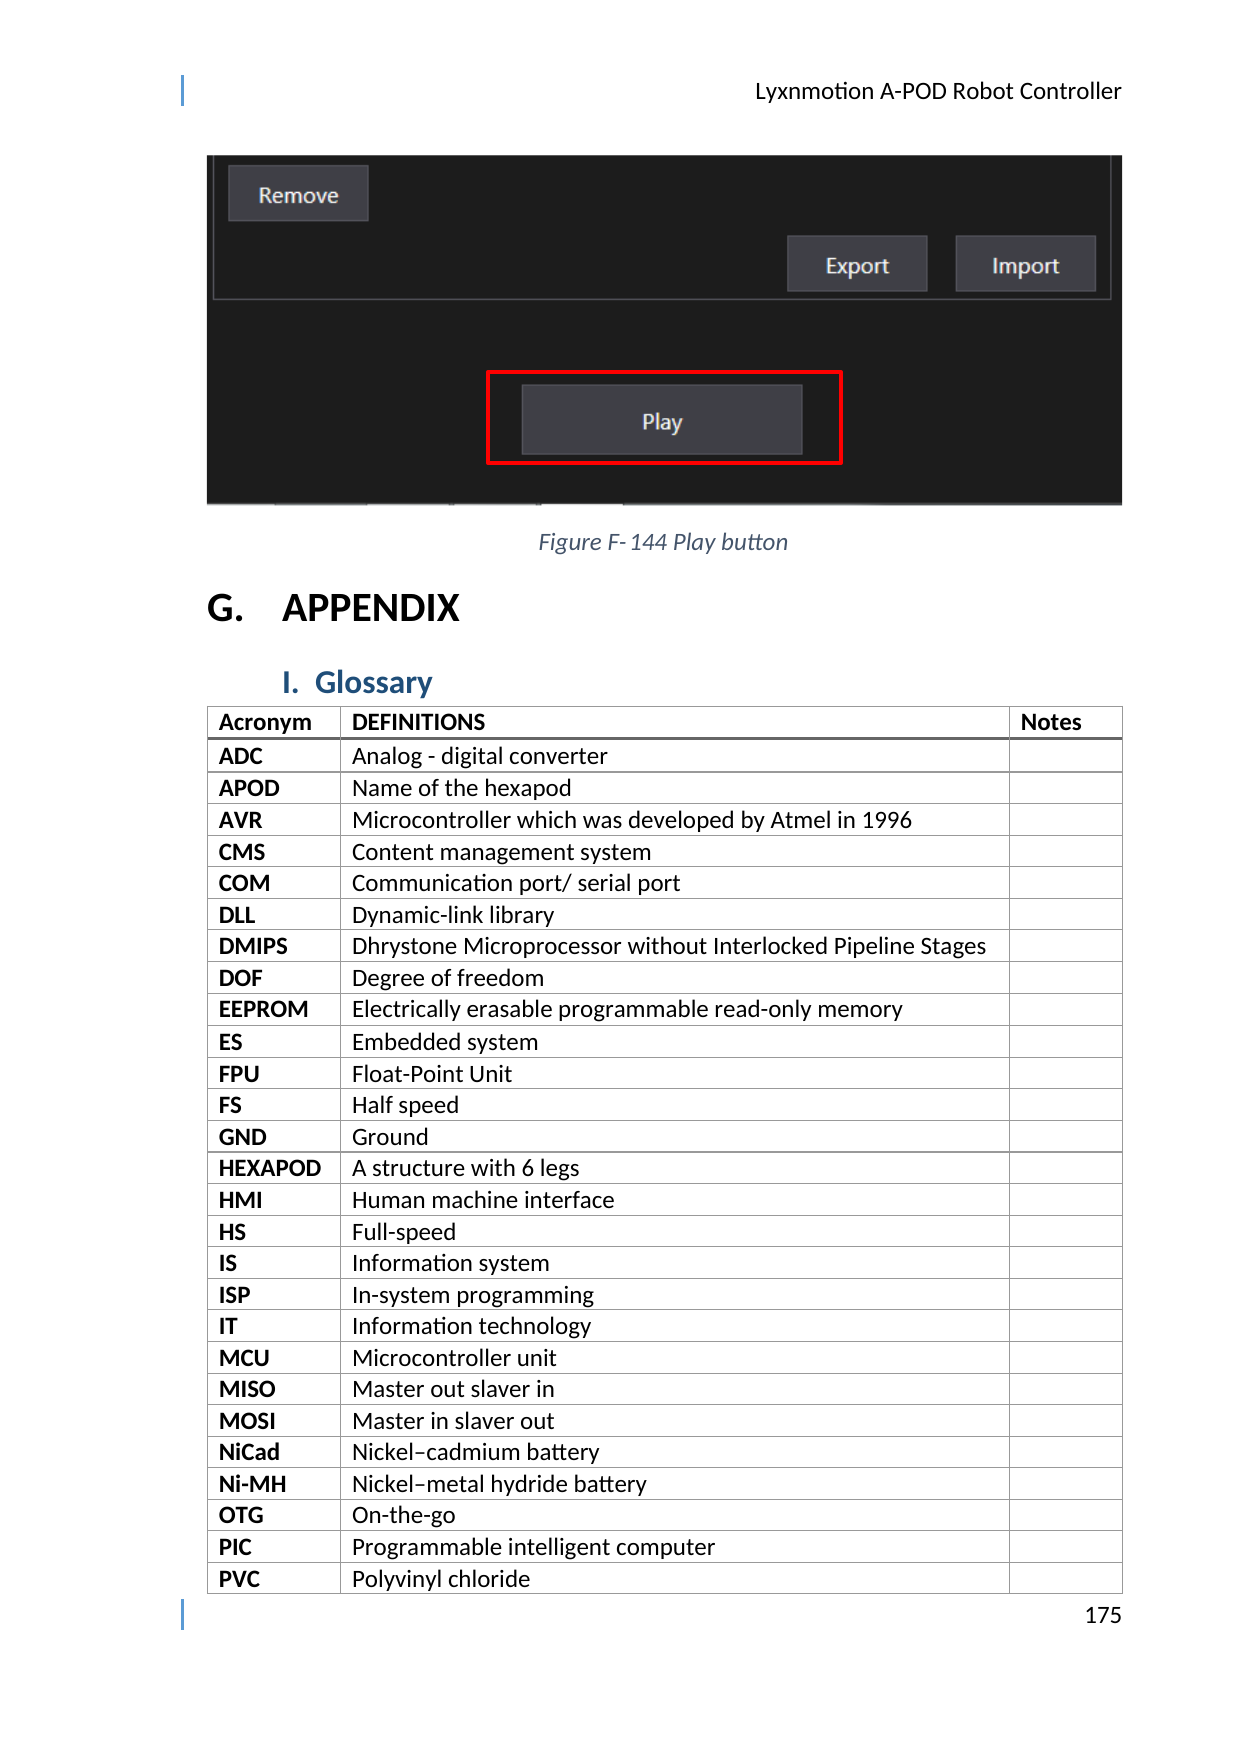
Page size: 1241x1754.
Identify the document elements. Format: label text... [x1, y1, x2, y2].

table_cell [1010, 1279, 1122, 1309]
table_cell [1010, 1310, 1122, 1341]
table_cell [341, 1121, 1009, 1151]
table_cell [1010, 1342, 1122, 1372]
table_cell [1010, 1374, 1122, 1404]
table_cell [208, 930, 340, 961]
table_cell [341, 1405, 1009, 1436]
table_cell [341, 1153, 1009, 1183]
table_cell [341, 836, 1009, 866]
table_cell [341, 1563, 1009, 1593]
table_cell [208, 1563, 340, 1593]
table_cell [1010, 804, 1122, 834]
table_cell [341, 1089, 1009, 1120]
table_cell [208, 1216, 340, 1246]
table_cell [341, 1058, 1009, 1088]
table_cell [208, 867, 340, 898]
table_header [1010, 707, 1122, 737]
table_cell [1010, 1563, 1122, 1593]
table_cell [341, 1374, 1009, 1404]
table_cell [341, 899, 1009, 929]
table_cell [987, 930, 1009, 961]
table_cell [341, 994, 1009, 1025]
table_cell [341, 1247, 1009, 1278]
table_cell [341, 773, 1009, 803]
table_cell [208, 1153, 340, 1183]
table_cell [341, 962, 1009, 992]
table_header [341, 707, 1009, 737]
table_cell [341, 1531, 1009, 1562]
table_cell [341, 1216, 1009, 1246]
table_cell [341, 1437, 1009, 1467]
subtitle APPENDIX [207, 581, 1122, 632]
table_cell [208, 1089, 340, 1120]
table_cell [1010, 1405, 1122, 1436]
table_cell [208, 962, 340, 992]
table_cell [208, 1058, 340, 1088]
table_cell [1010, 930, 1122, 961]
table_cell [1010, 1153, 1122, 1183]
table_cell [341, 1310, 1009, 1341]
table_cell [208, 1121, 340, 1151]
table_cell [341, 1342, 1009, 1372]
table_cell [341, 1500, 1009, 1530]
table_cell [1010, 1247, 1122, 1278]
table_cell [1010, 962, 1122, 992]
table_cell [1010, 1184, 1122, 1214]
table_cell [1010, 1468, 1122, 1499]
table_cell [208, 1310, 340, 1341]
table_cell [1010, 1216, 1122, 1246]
subtitle Glossary [282, 662, 1122, 702]
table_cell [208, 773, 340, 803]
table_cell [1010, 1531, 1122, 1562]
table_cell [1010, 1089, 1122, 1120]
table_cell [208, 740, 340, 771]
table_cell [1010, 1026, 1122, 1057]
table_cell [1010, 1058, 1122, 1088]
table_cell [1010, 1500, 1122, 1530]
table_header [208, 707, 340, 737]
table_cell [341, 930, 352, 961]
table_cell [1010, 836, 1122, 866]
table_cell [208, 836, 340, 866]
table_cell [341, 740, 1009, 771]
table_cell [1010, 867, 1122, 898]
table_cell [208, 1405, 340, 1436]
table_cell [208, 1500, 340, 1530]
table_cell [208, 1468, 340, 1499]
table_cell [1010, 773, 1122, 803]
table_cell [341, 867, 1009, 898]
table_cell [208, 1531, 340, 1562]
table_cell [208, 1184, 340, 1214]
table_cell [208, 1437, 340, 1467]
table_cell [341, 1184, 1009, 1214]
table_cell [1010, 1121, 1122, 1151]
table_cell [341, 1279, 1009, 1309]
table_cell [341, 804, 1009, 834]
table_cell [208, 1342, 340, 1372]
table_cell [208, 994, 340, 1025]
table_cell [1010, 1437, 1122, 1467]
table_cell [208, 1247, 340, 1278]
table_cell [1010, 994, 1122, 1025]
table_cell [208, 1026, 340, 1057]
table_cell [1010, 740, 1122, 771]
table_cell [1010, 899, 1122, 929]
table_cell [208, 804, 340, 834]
picture [206, 154, 1123, 507]
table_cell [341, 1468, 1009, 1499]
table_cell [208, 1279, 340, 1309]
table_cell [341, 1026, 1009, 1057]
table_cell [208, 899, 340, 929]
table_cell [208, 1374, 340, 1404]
